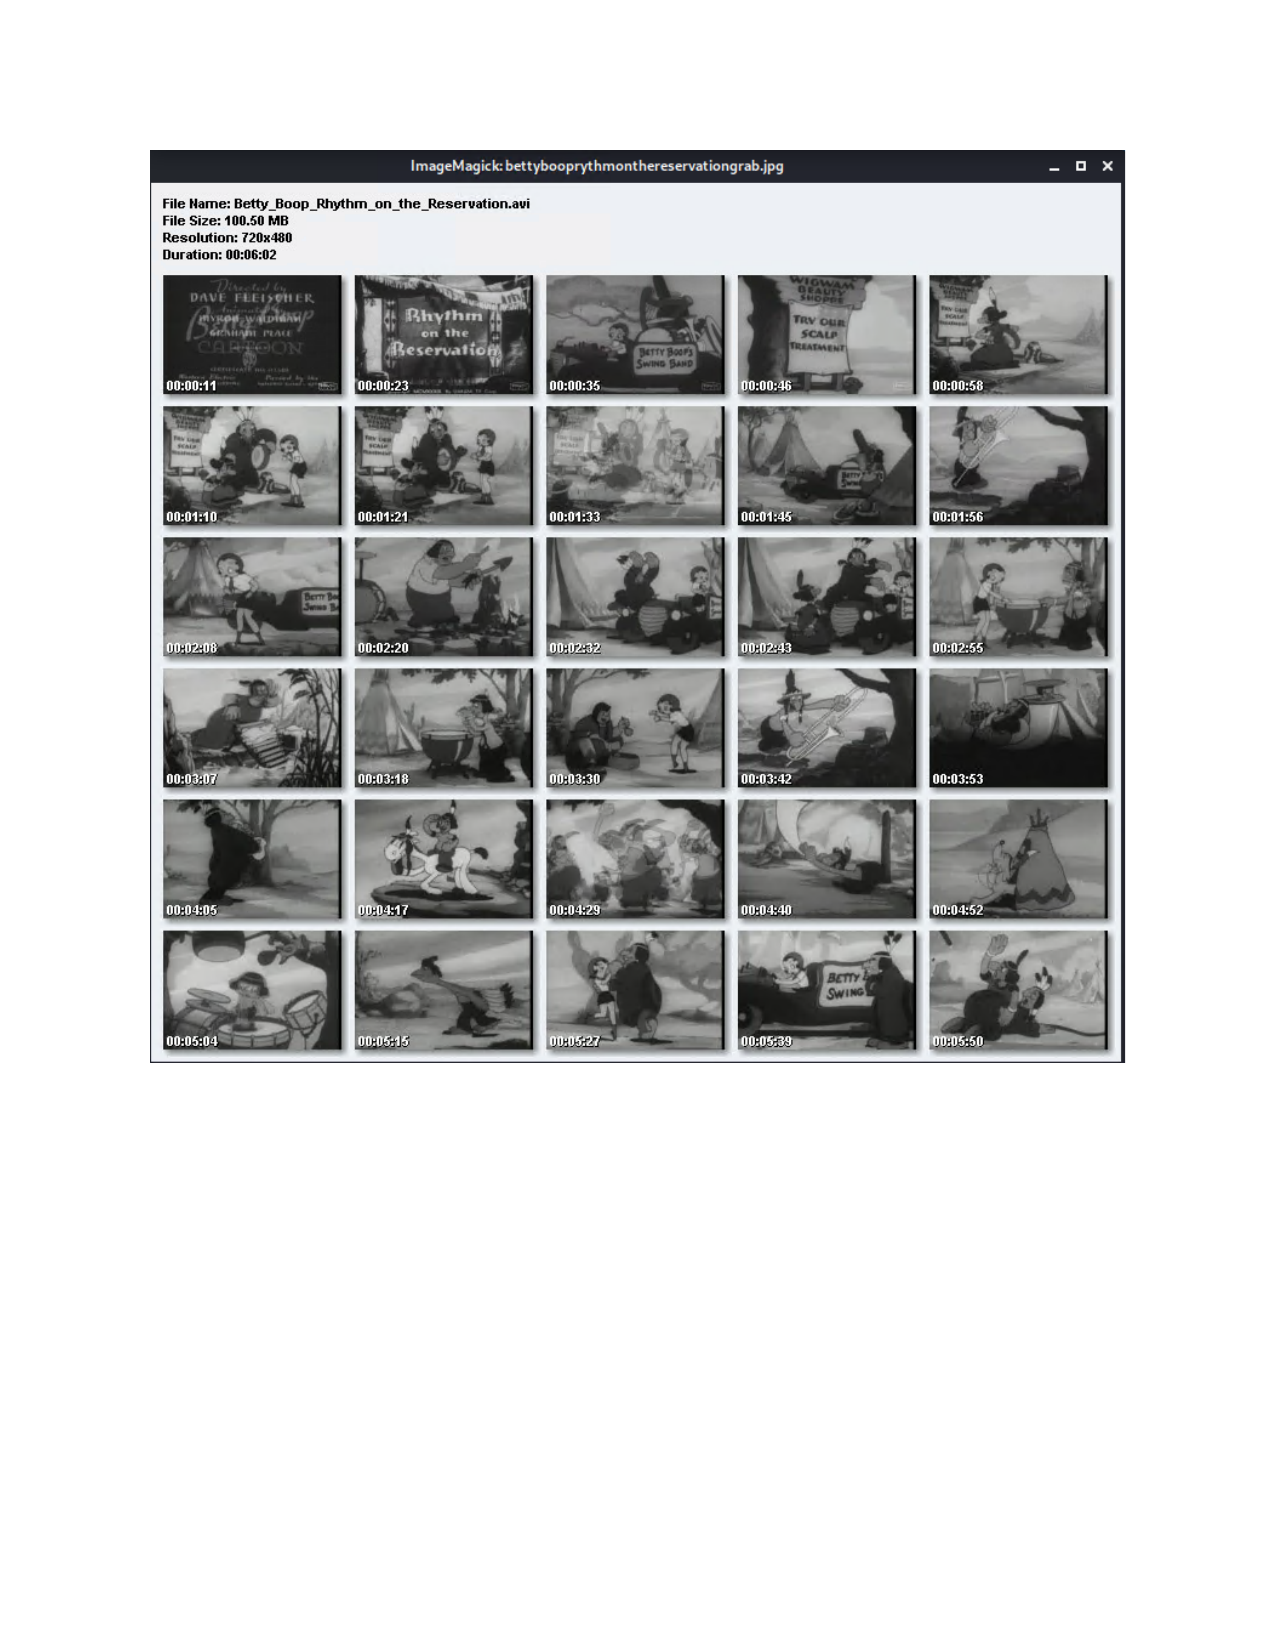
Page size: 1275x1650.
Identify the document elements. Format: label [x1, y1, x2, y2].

picture [150, 150, 1125, 1063]
